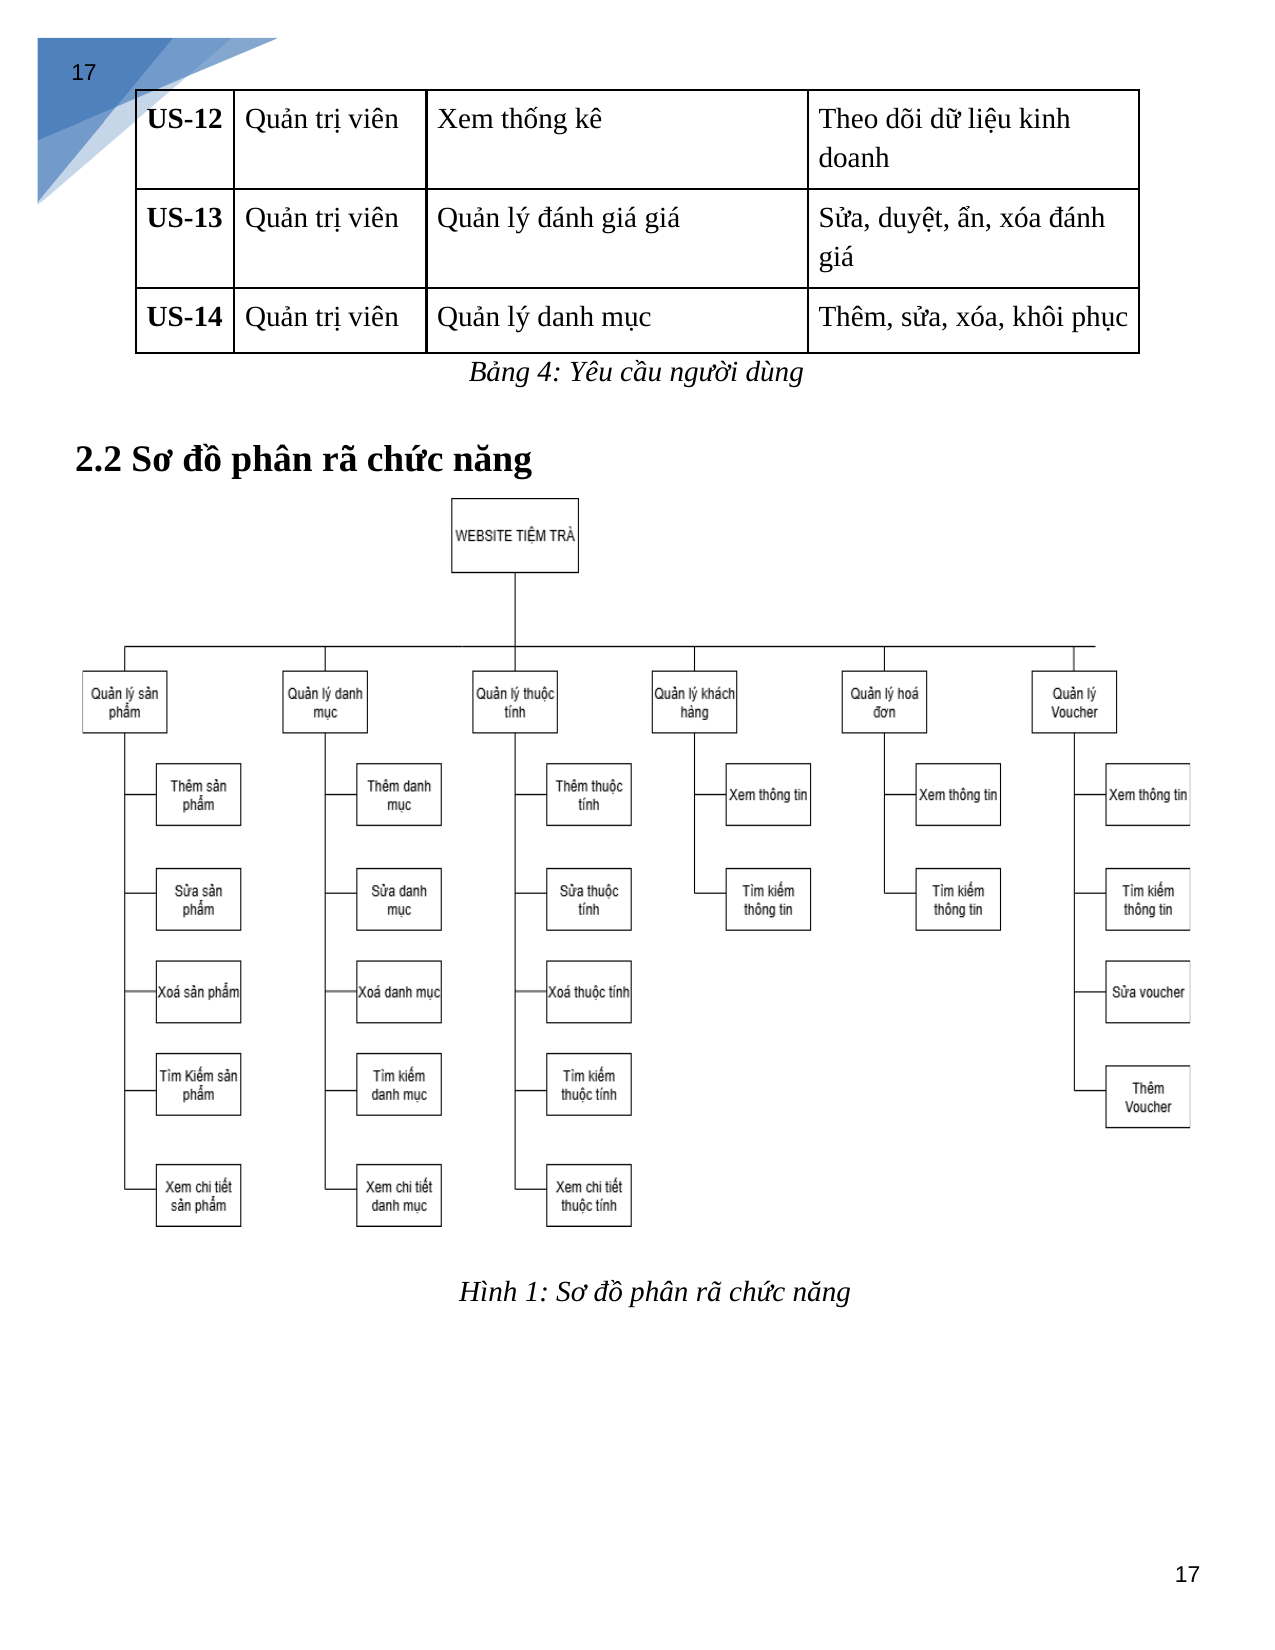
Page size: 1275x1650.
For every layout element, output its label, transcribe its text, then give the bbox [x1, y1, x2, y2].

table_cell Quản trị viên [235, 91, 425, 188]
table_cell Quản trị viên [235, 289, 425, 352]
table_cell Xem thống kê [428, 91, 807, 188]
table_cell US-13 [137, 190, 233, 287]
table_cell Thêm, sửa, xóa, khôi phục [809, 289, 1138, 352]
text Bảng 4: Yêu cầu người dùng [75, 354, 1200, 388]
table_cell Quản lý đánh giá giá [428, 190, 807, 287]
table_cell US-12 [137, 91, 233, 188]
picture [37, 37, 279, 206]
table_cell Quản trị viên [235, 190, 425, 287]
text Hình 1: Sơ đồ phân rã chức năng [112, 1274, 1200, 1307]
picture [82, 498, 1191, 1227]
table_cell Sửa, duyệt, ẩn, xóa đánh giá [809, 190, 1138, 287]
table_cell Quản lý danh mục [428, 289, 807, 352]
table_cell US-14 [137, 289, 233, 352]
subtitle 2.2 Sơ đồ phân rã chức năng [75, 437, 1200, 480]
table_cell Theo dõi dữ liệu kinh doanh [809, 91, 1138, 188]
